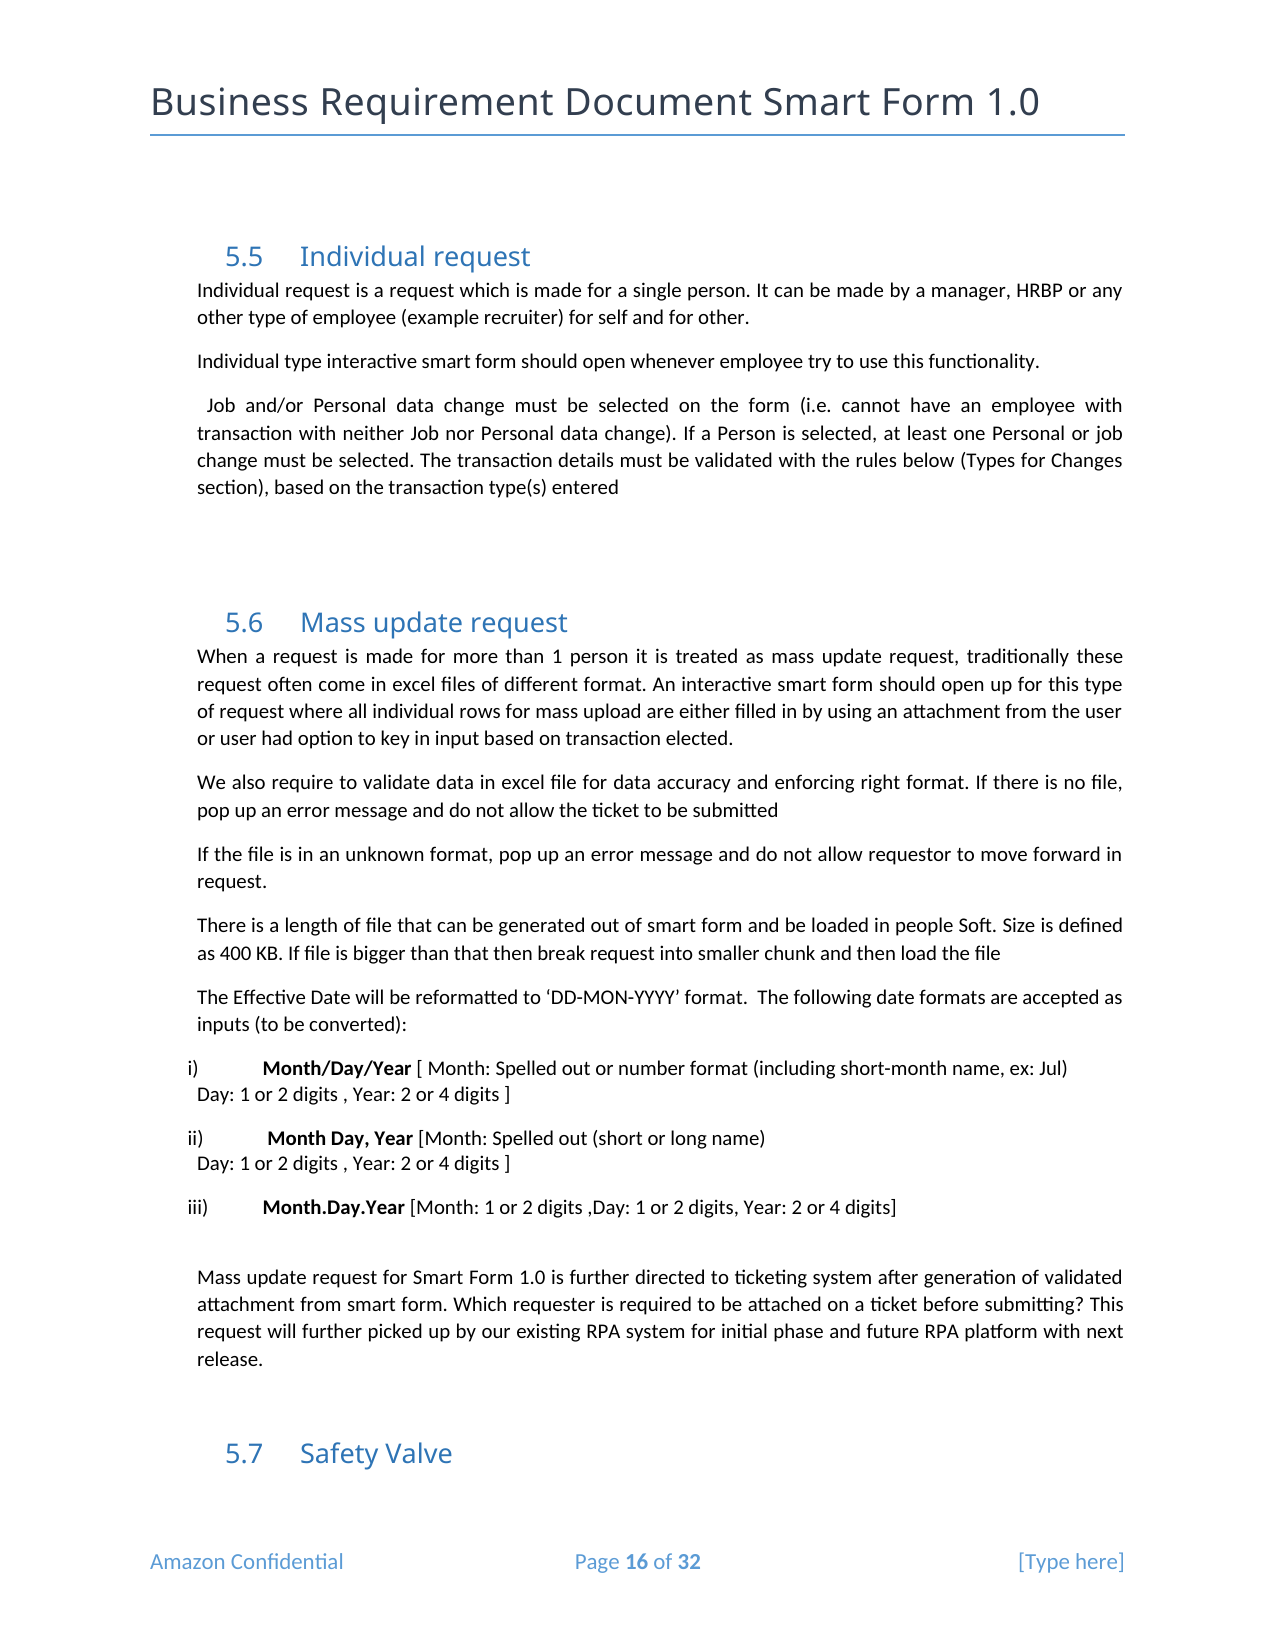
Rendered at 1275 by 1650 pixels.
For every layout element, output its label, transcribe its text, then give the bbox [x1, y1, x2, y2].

text There is a length of file that can be generated out of smart form and be loaded in people Soft. Size is defined as 400 KB. If file is bigger than that then break request into smaller chunk and then load the file [197, 912, 1125, 965]
subtitle Individual request [225, 237, 1125, 274]
text Day: 1 or 2 digits , Year: 2 or 4 digits ] [197, 1150, 1125, 1176]
text Mass update request for Smart Form 1.0 is further directed to ticketing system after generation of validated attachment from smart form. Which requester is required to be attached on a ticket before submitting? This request will further picked up by our existing RPA system for initial phase and future RPA platform with next release. [197, 1264, 1125, 1371]
text Individual request is a request which is made for a single person. It can be made by a manager, HRBP or any other type of employee (example recruiter) for self and for other. [197, 277, 1125, 330]
text We also require to validate data in excel file for data accuracy and enforcing right format. If there is no file, pop up an error message and do not allow the ticket to be submitted [197, 769, 1125, 822]
subtitle Mass update request [225, 603, 1125, 640]
text The Effective Date will be reformatted to ‘DD-MON-YYYY’ format. The following date formats are accepted as inputs (to be converted): [197, 984, 1125, 1037]
text Job and/or Personal data change must be selected on the form (i.e. cannot have an employee with transaction with neither Job nor Personal data change). If a Person is selected, at least one Personal or job change must be selected. The transaction details must be validated with the rules below (Types for Changes section), based on the transaction type(s) entered [197, 392, 1125, 500]
text Individual type interactive smart form should open whenever employee try to use this functionality. [197, 348, 1125, 374]
list Month/Day/Year [ Month: Spelled out or number format (including short-month name, ex: Jul) [187, 1055, 1125, 1081]
list Month.Day.Year [Month: 1 or 2 digits ,Day: 1 or 2 digits, Year: 2 or 4 digits] [187, 1194, 1125, 1220]
subtitle Safety Valve [225, 1434, 1125, 1471]
list Month Day, Year [Month: Spelled out (short or long name) [187, 1125, 1125, 1150]
text When a request is made for more than 1 person it is treated as mass update request, traditionally these request often come in excel files of different format. An interactive smart form should open up for this type of request where all individual rows for mass upload are either filled in by using an attachment from the user or user had option to key in input based on transaction elected. [197, 643, 1125, 751]
text Day: 1 or 2 digits , Year: 2 or 4 digits ] [197, 1081, 1125, 1106]
text If the file is in an unknown format, pop up an error message and do not allow requestor to move forward in request. [197, 841, 1125, 894]
